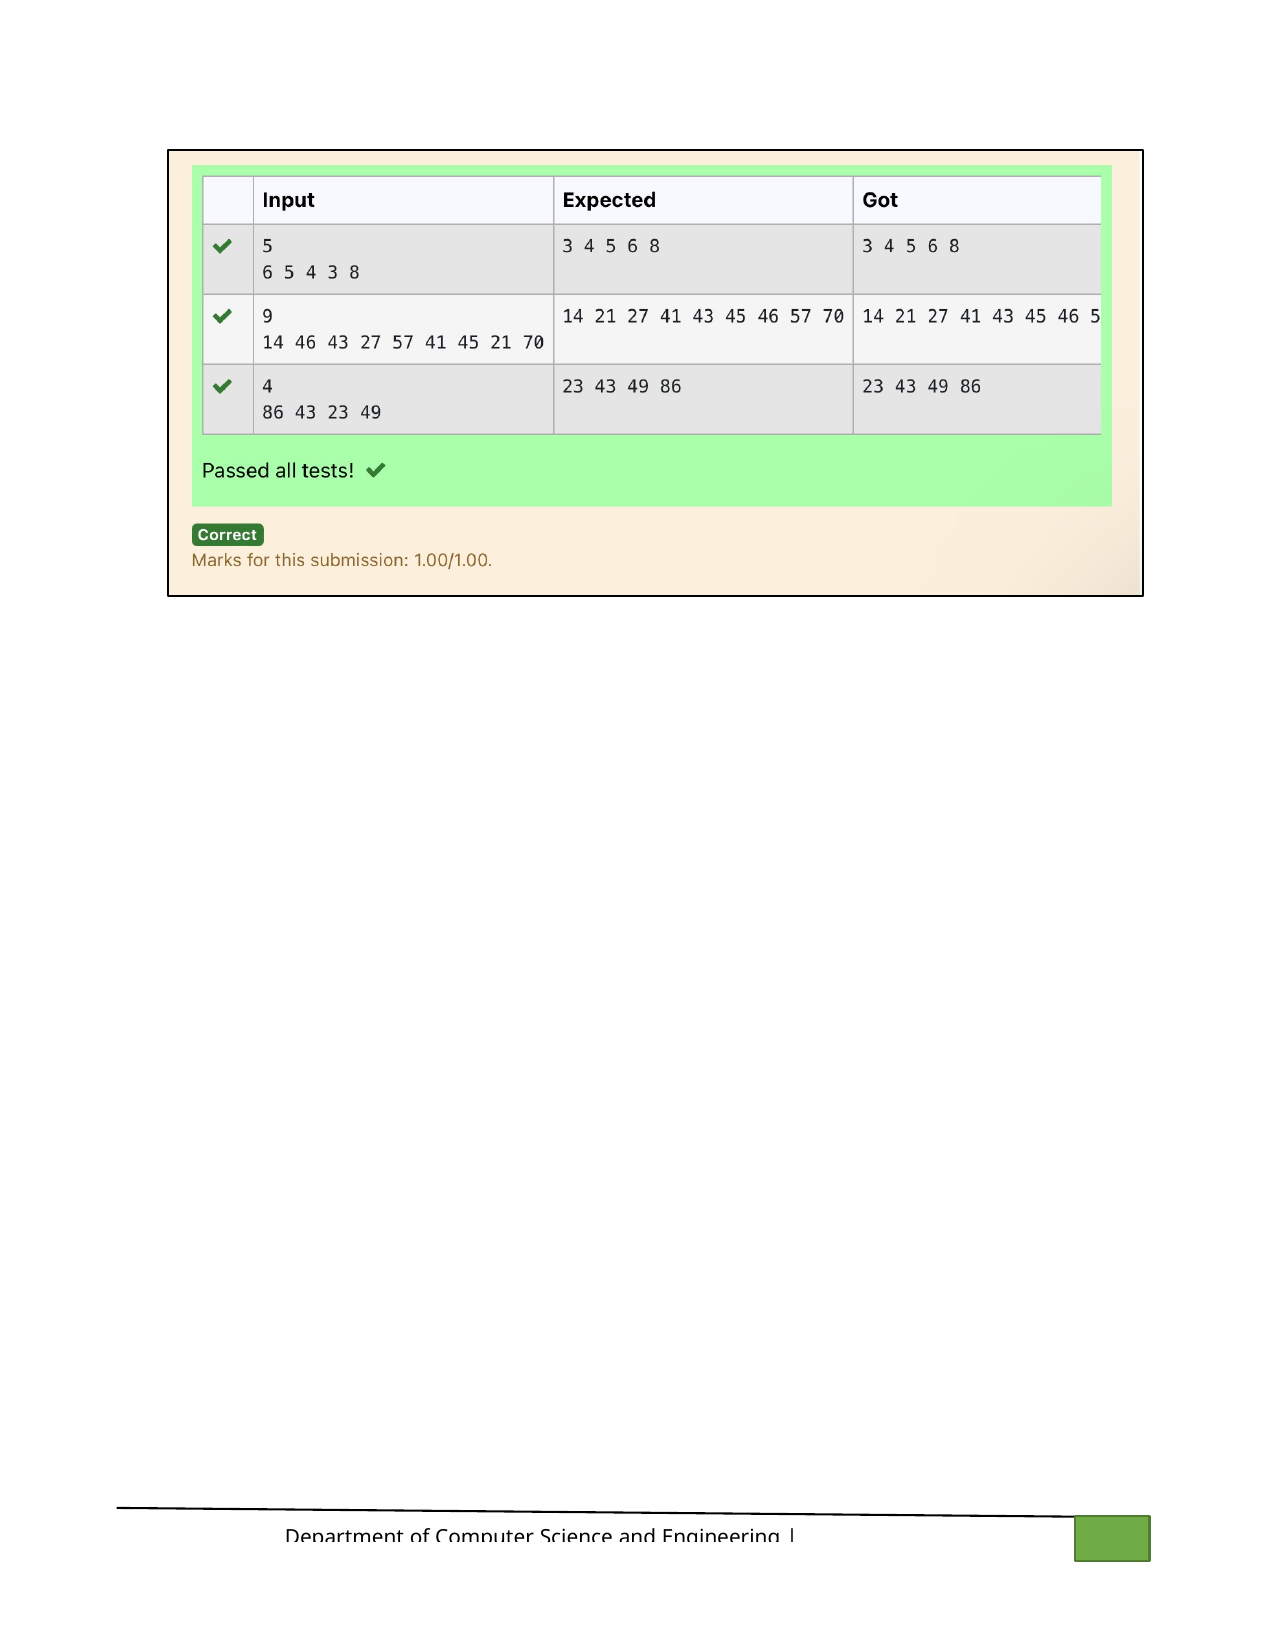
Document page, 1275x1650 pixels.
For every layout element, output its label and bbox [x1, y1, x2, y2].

picture [169, 151, 1142, 595]
